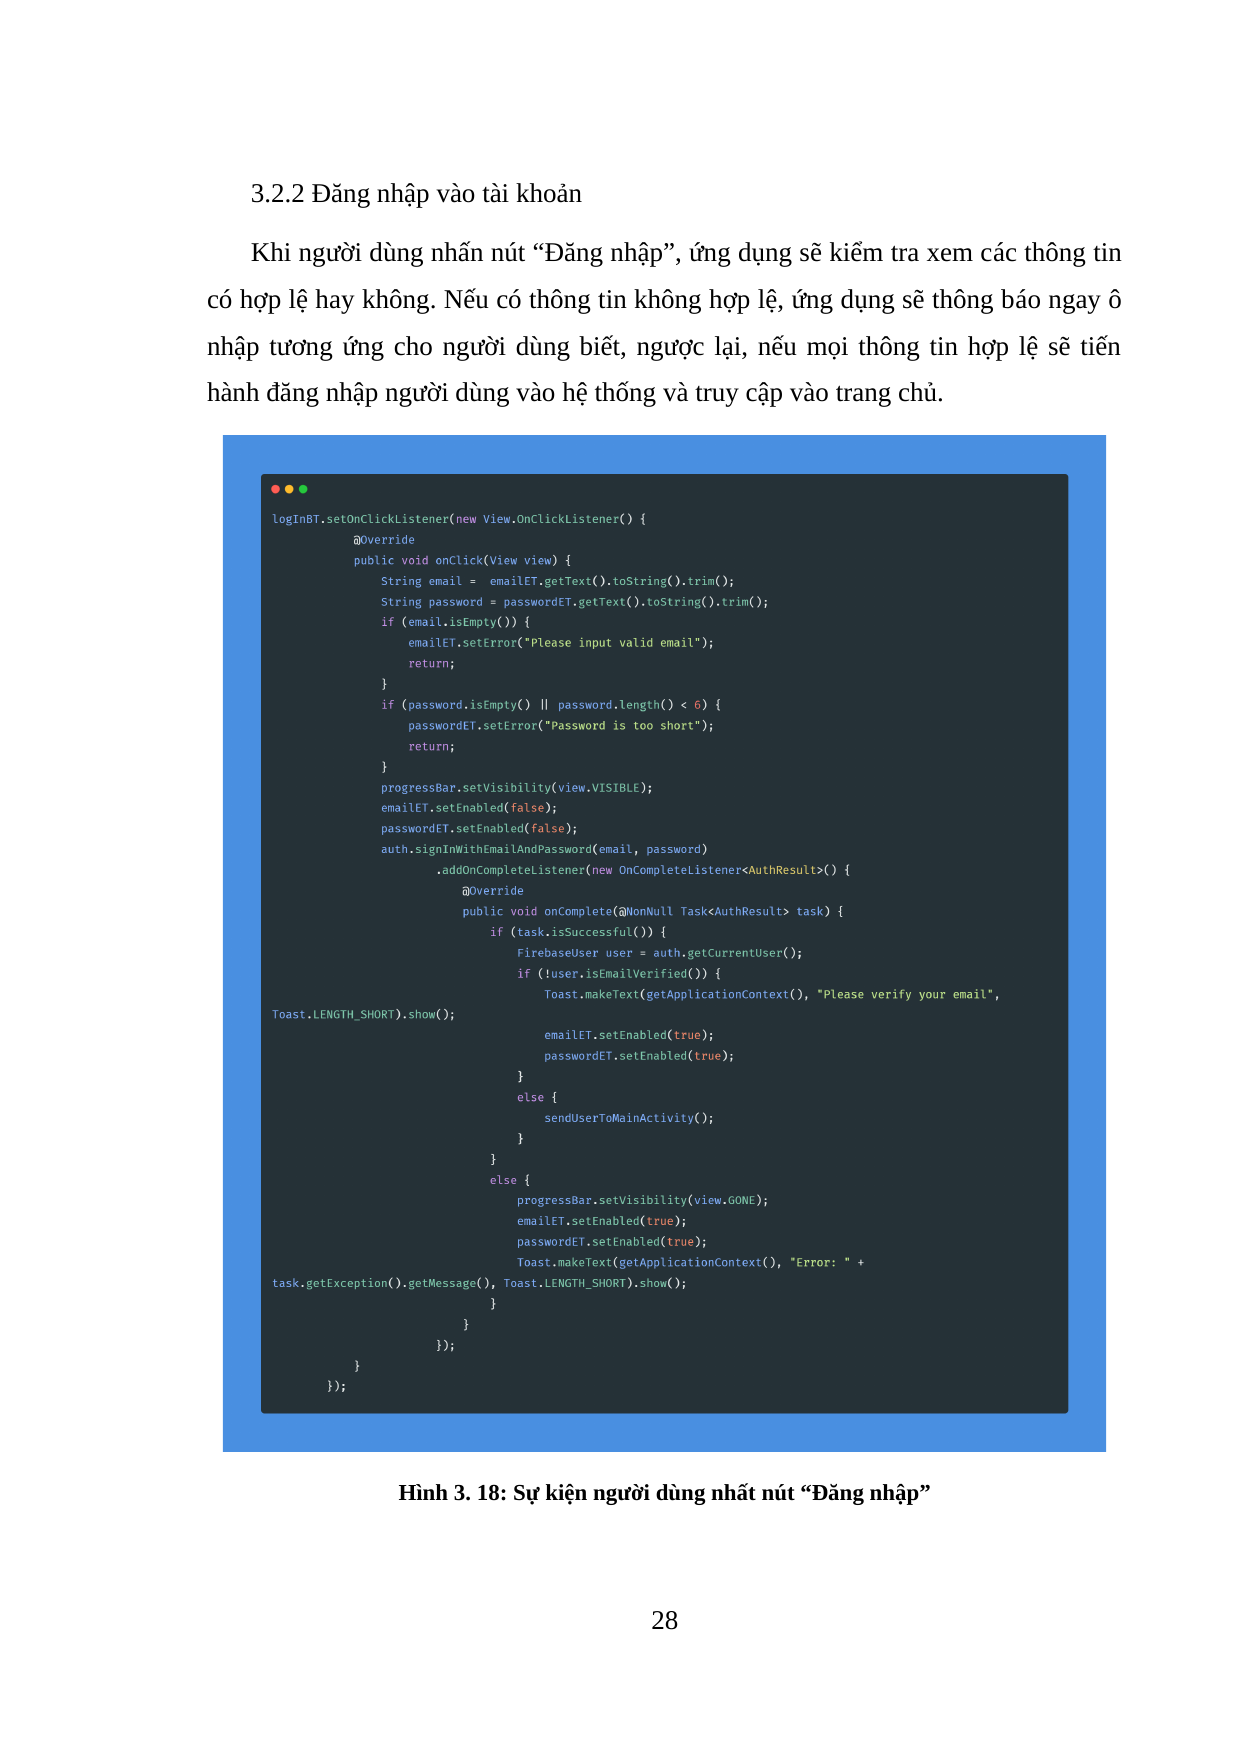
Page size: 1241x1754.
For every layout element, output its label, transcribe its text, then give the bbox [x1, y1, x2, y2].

picture [222, 435, 1107, 1452]
subtitle 3.2.2 Đăng nhập vào tài khoản [207, 177, 1122, 208]
text Khi người dùng nhấn nút “Đăng nhập”, ứng dụng sẽ kiểm tra xem các thông tin có hợp lệ hay không. Nếu có thông tin không hợp lệ, ứng dụng sẽ thông báo ngay ô nhập tương ứng cho người dùng biết, ngược lại, nếu mọi thông tin hợp lệ sẽ tiến hành đăng nhập người dùng vào hệ thống và truy cập vào trang chủ. [207, 236, 1122, 407]
